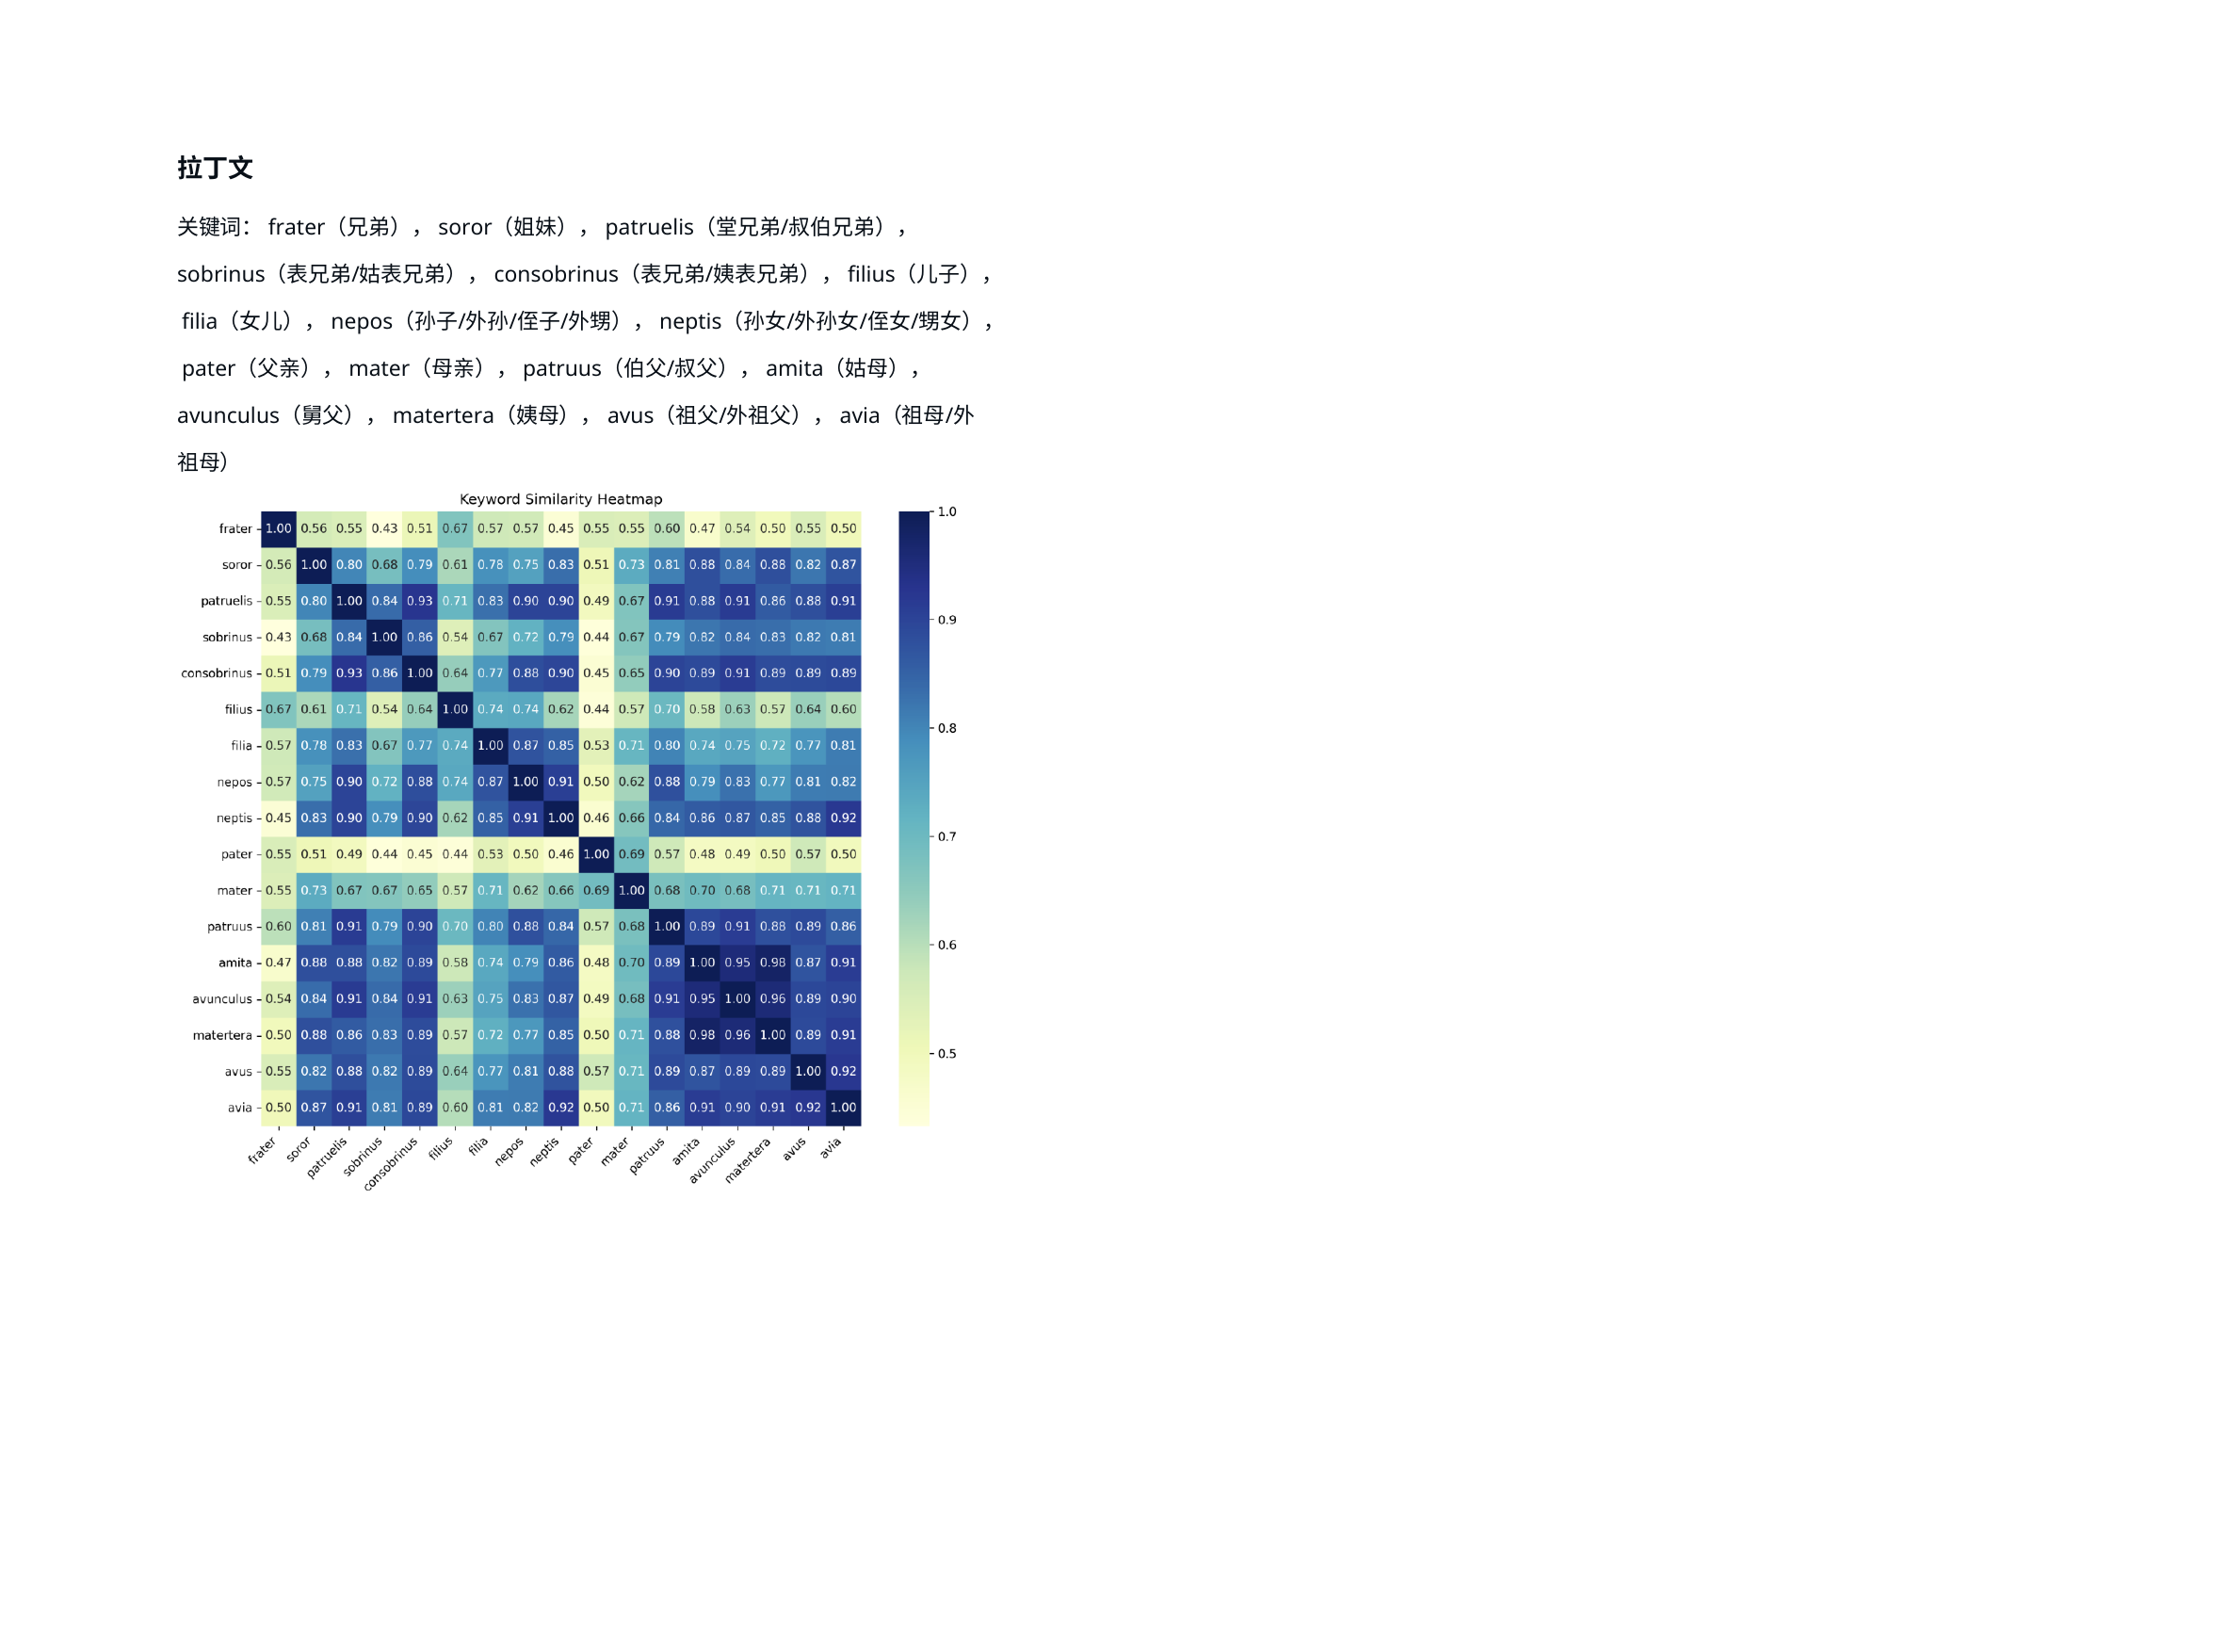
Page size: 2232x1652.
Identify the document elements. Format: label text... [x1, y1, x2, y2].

picture [176, 485, 992, 1190]
text 关键词： frater（兄弟）， soror（姐妹）， patruelis（堂兄弟/叔伯兄弟）， sobrinus（表兄弟/姑表兄弟）， consobrinus（表兄弟/姨表兄弟）， filius（儿子）， filia（女儿）， nepos（孙子/外孙/侄子/外甥）， neptis（孙女/外孙女/侄女/甥女）， pater（父亲）， mater（母亲）， patruus（伯父/叔父）， amita（姑母）， avunculus（舅父）， matertera（姨母）， avus（祖父/外祖父）， avia（祖母/外祖母） [177, 202, 991, 484]
subtitle 拉丁文 [177, 143, 991, 190]
